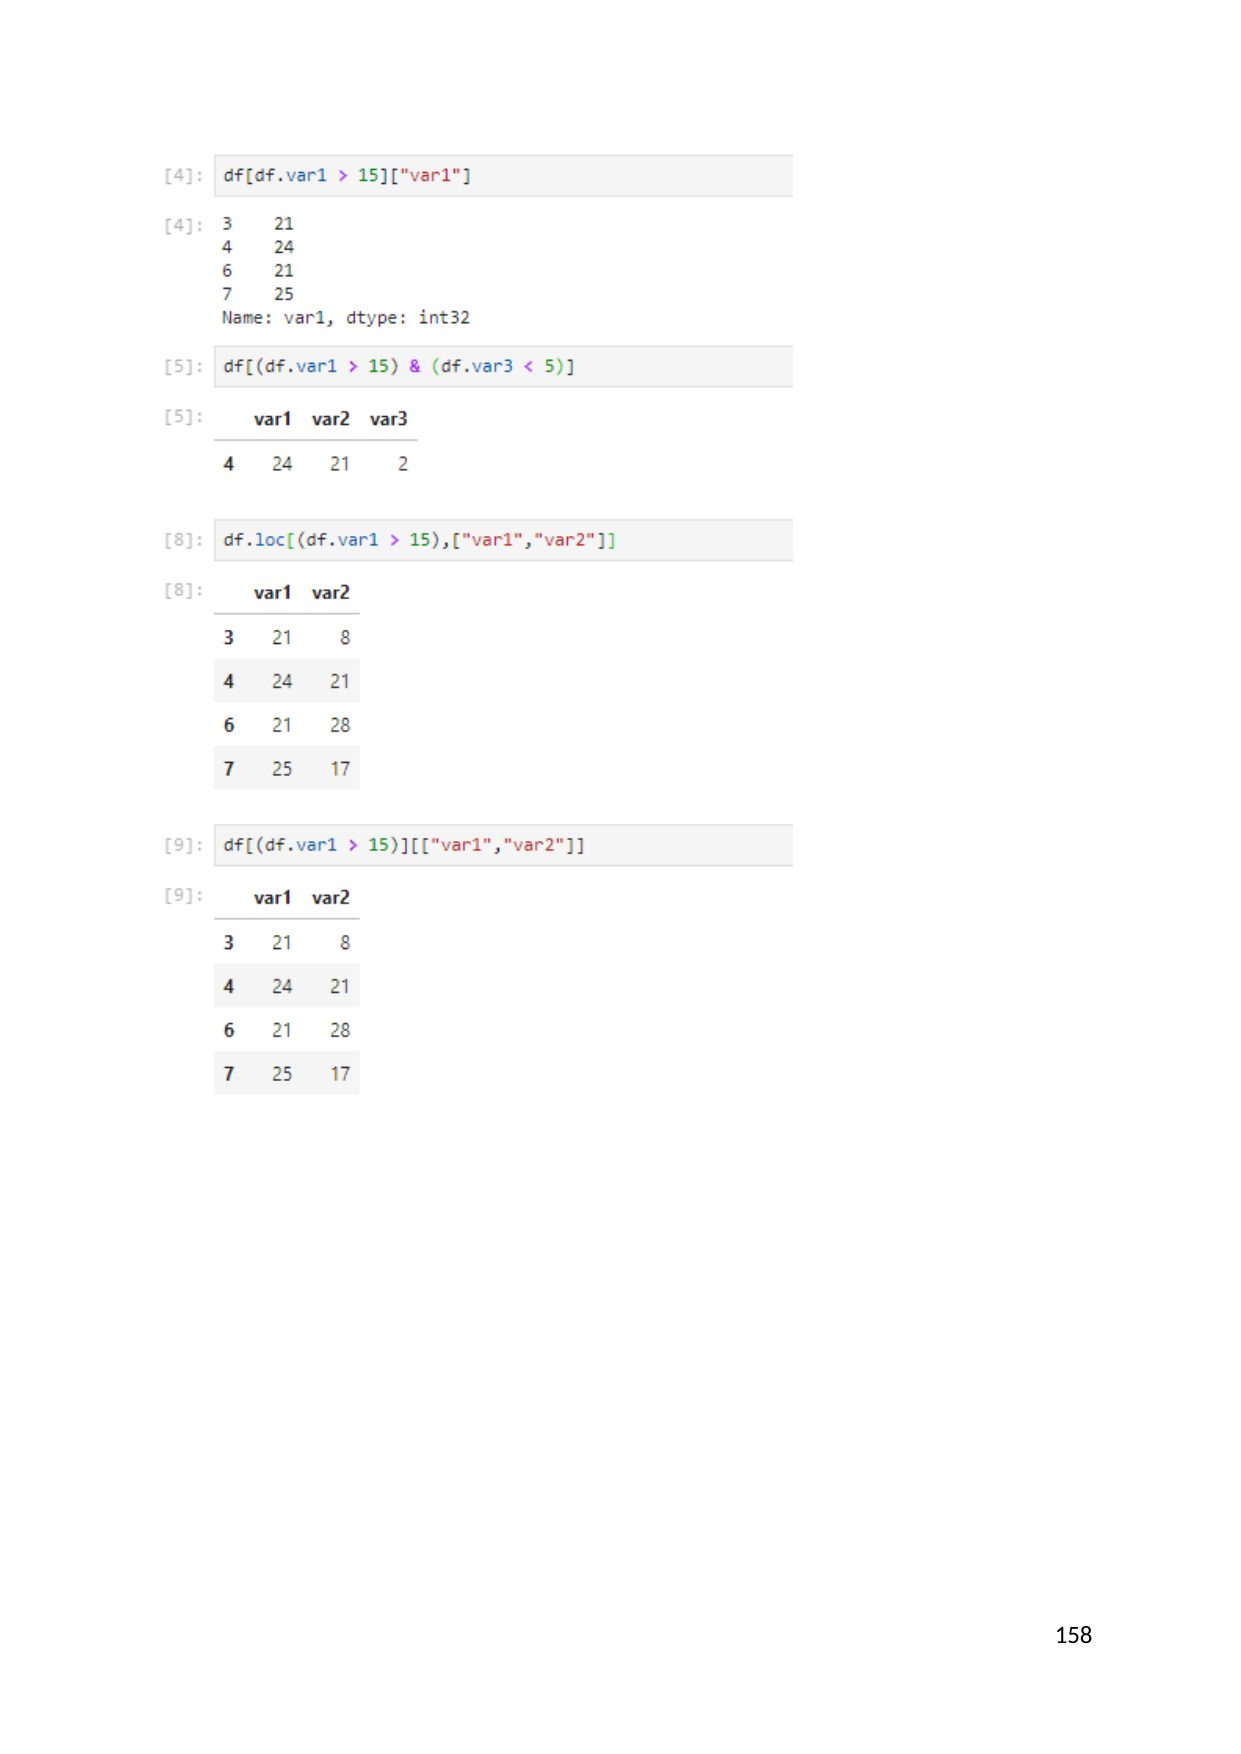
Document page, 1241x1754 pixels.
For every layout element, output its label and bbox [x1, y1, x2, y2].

picture [147, 147, 793, 1117]
